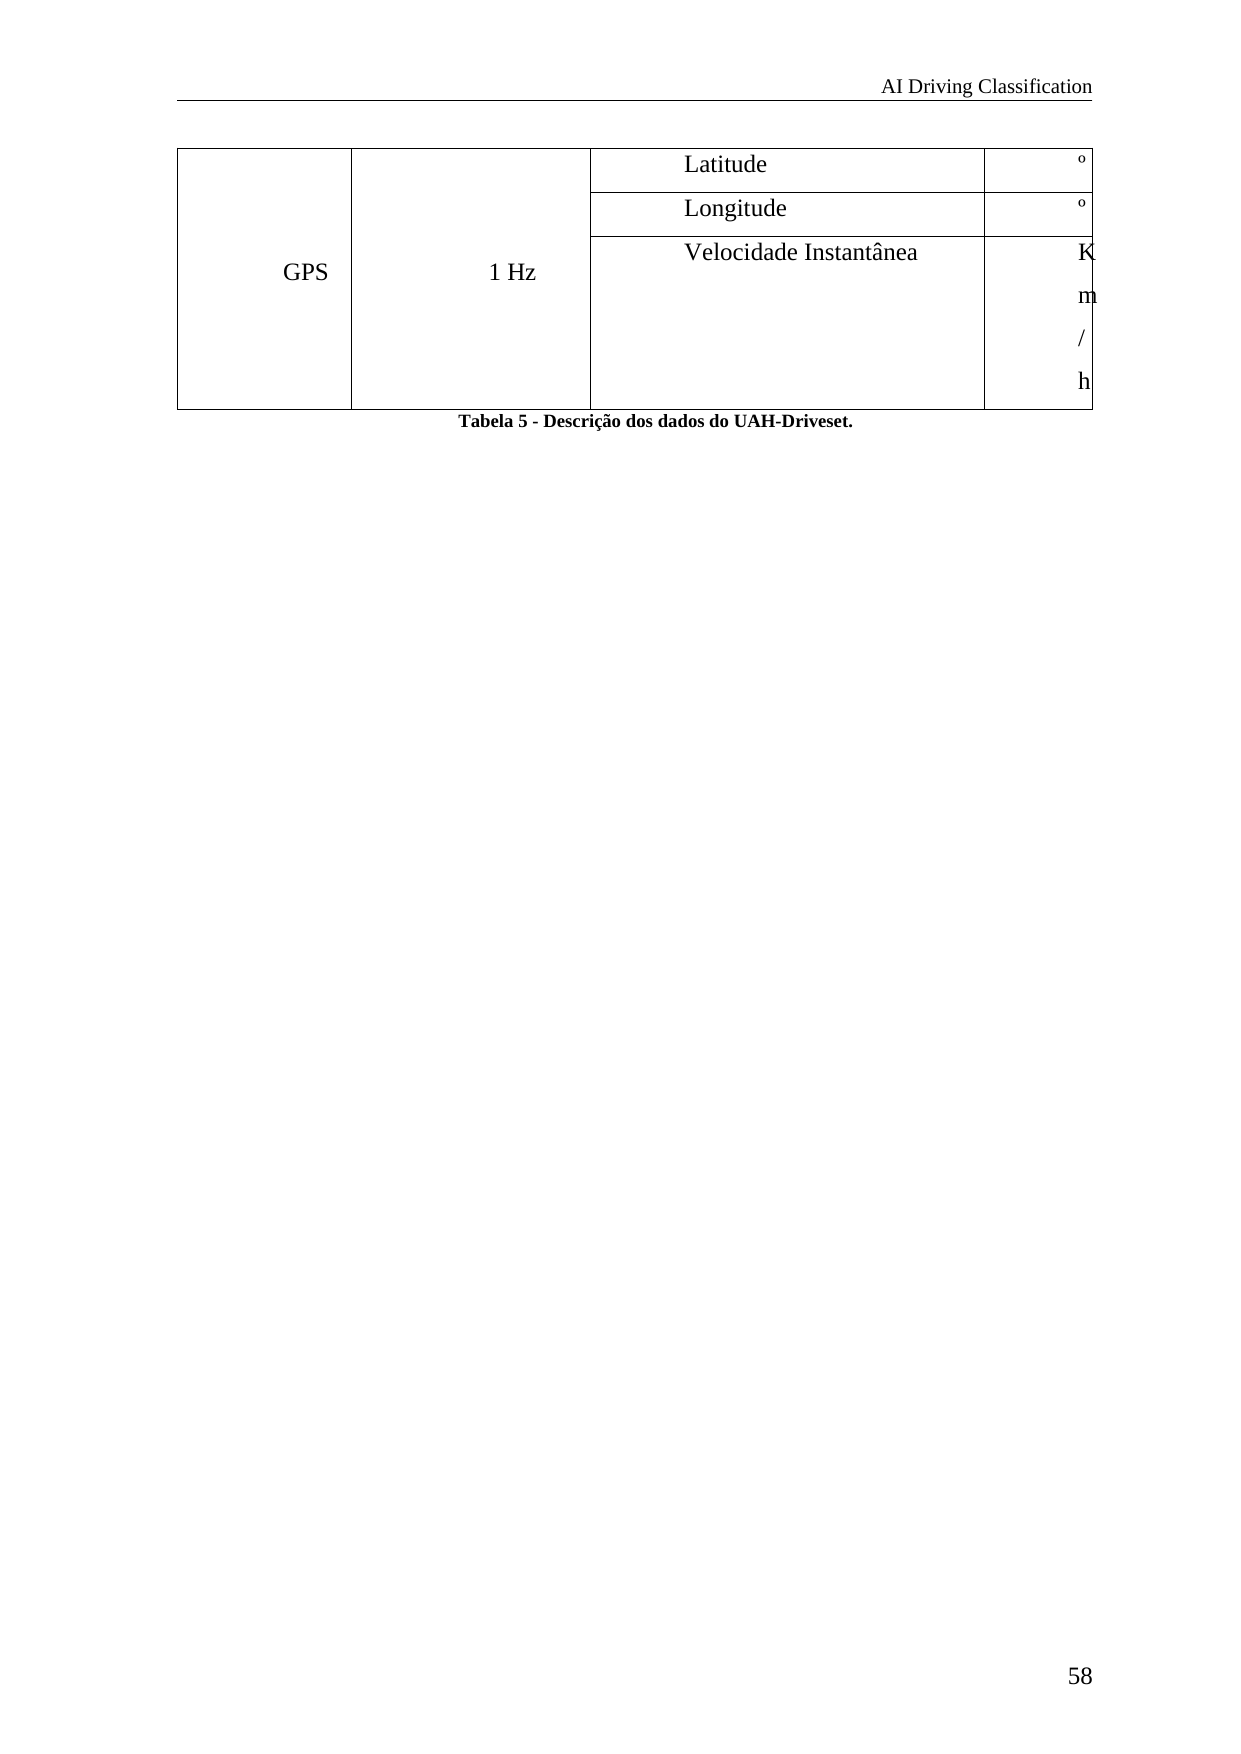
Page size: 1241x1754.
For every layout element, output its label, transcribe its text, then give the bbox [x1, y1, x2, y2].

table_cell Km/h [985, 237, 1092, 409]
table_cell Latitude [591, 149, 984, 192]
table_cell º [985, 149, 1092, 192]
table_cell Longitude [591, 193, 984, 236]
table_cell º [985, 193, 1092, 236]
table_cell GPS [178, 149, 351, 409]
table_cell 1 Hz [352, 149, 590, 409]
table_cell Velocidade Instantânea [591, 237, 984, 409]
text Tabela 5 - Descrição dos dados do UAH-Driveset. [177, 410, 1092, 432]
